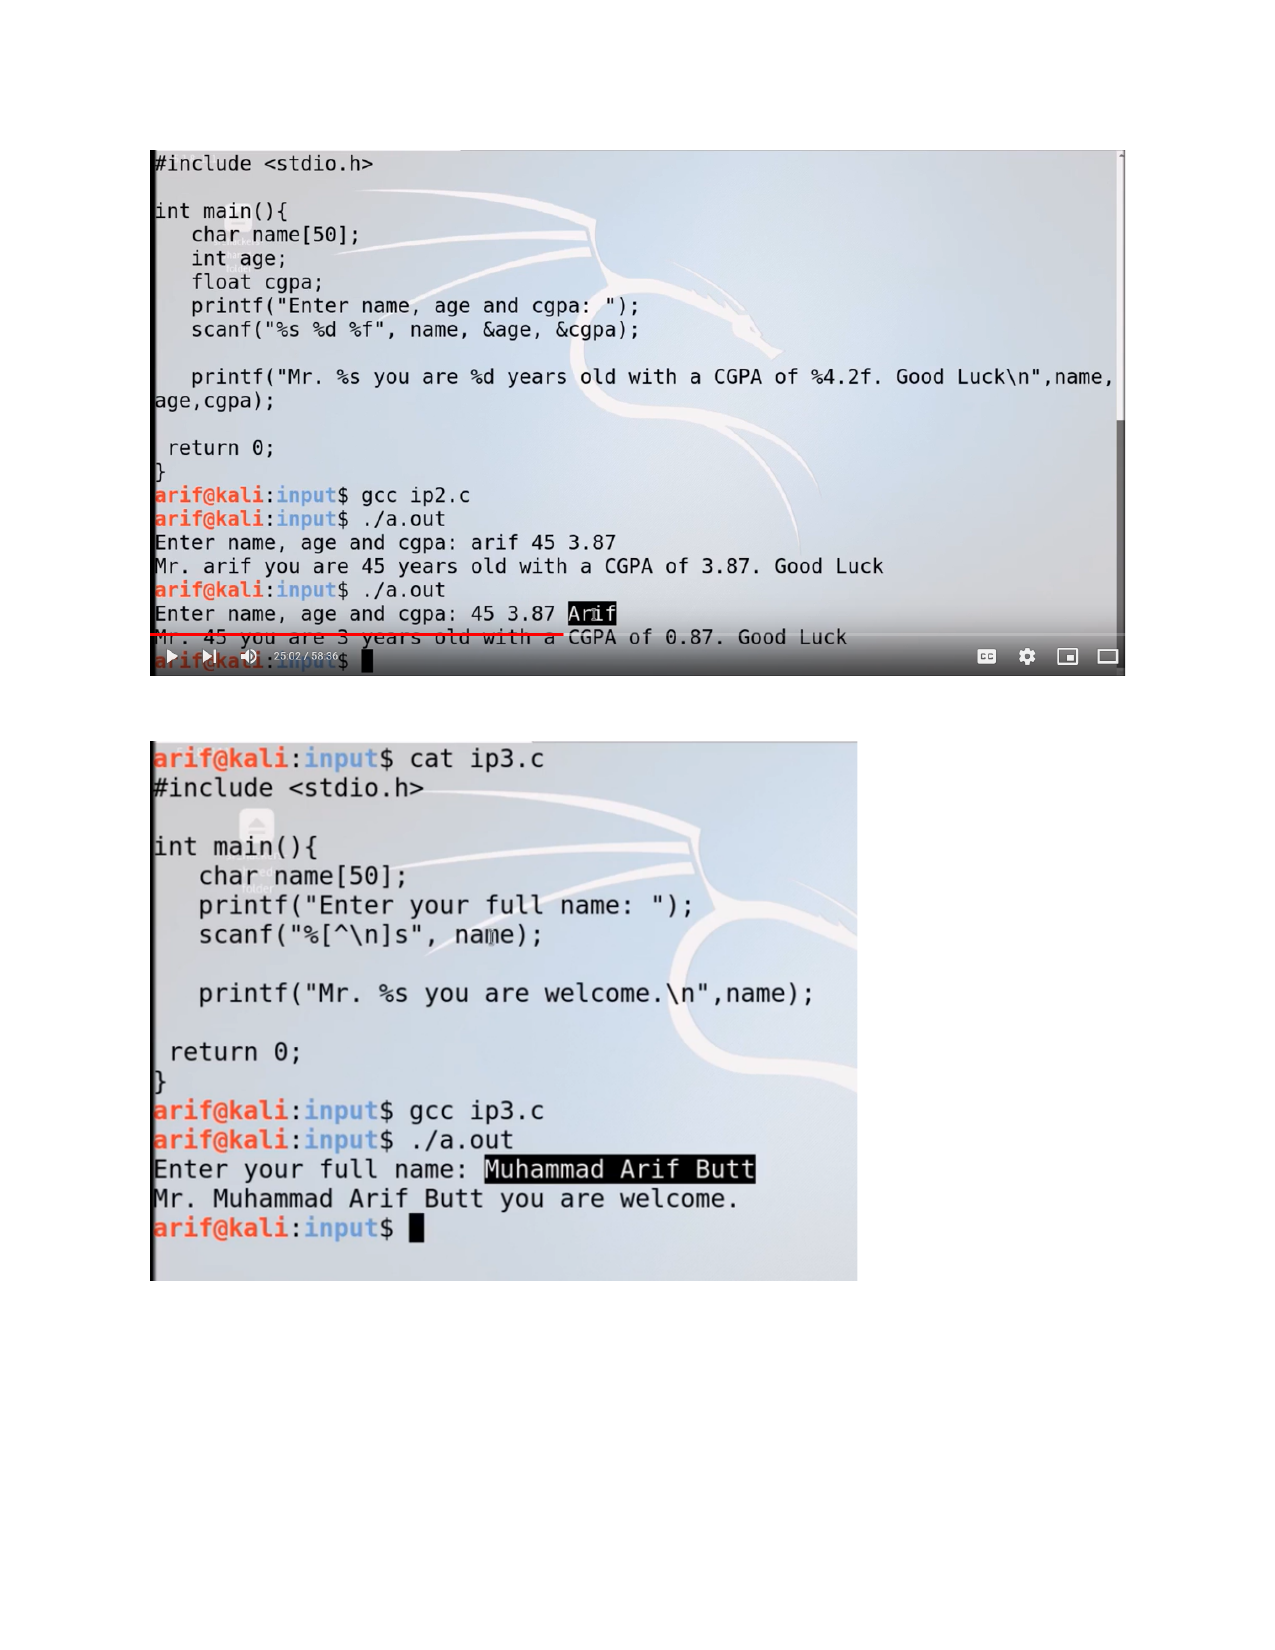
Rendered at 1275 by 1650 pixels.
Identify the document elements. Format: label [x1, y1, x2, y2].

picture [150, 150, 1125, 676]
picture [150, 741, 858, 1281]
